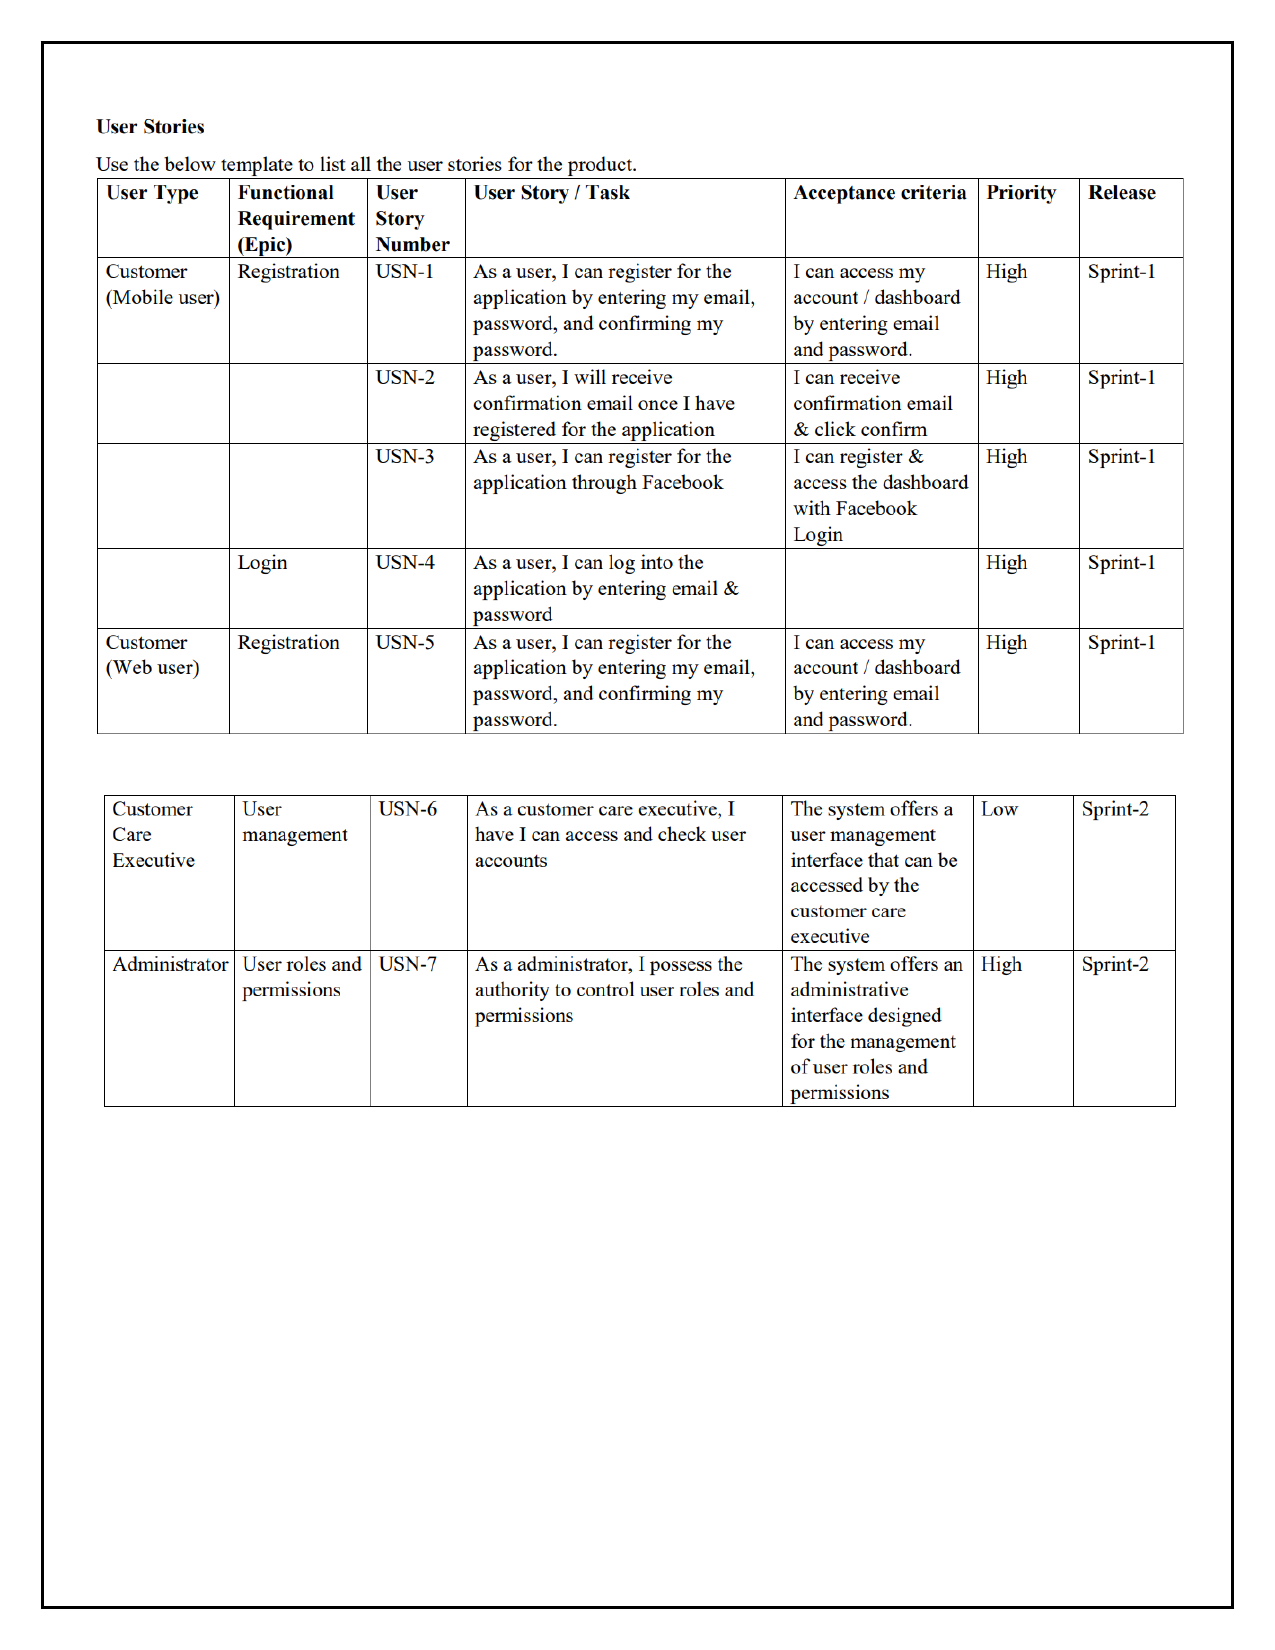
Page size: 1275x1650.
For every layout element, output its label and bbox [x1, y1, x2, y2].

picture [75, 106, 1200, 1152]
